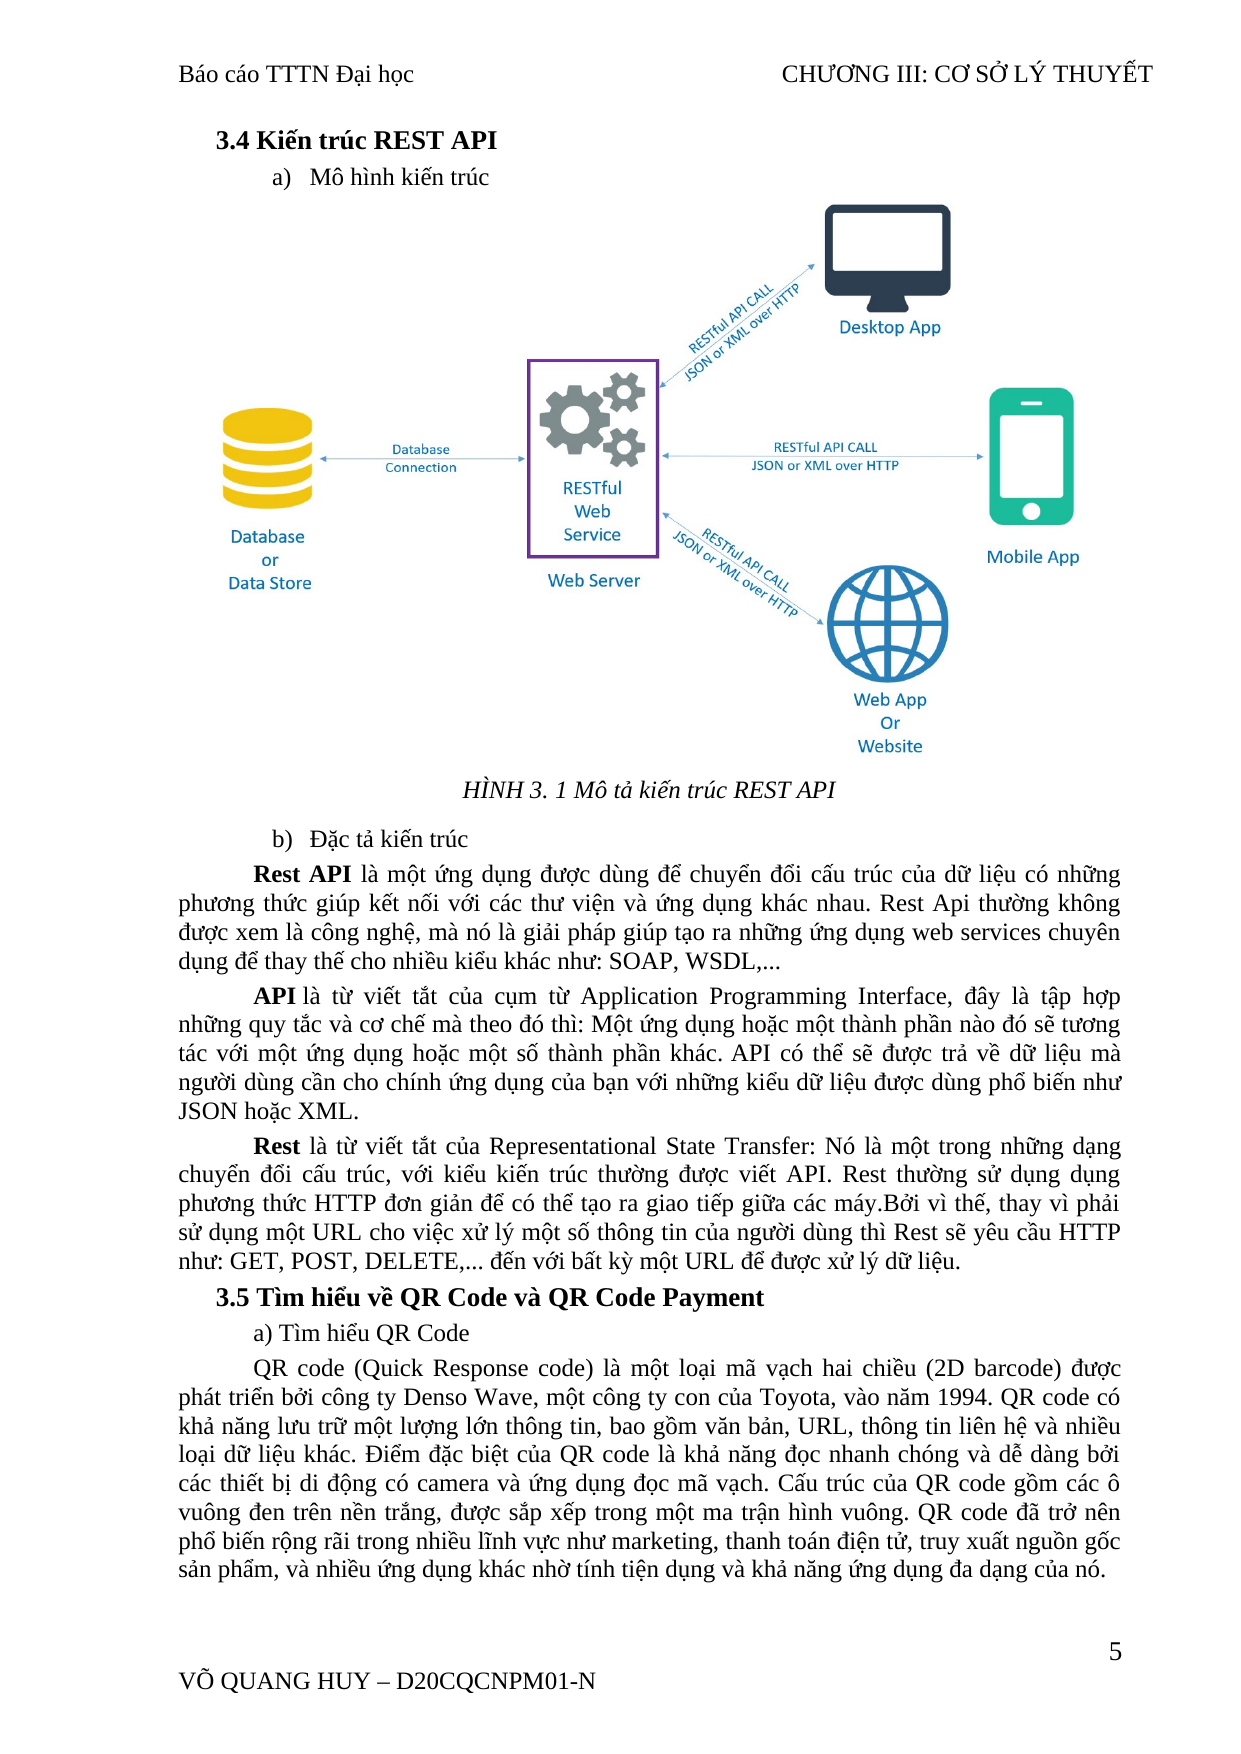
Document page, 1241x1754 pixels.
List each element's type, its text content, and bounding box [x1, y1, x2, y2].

text Rest là từ viết tắt của Representational State Transfer: Nó là một trong những dạng chuyển đổi cấu trúc, với kiểu kiến trúc thường được viết API. Rest thường sử dụng dụng phương thức HTTP đơn giản để có thể tạo ra giao tiếp giữa các máy.Bởi vì thế, thay vì phải sử dụng một URL cho việc xử lý một số thông tin của người dùng thì Rest sẽ yêu cầu HTTP như: GET, POST, DELETE,... đến với bất kỳ một URL để được xử lý dữ liệu. [178, 1131, 1122, 1274]
picture [196, 196, 1104, 769]
text API là từ viết tắt của cụm từ Application Programming Interface, đây là tập hợp những quy tắc và cơ chế mà theo đó thì: Một ứng dụng hoặc một thành phần nào đó sẽ tương tác với một ứng dụng hoặc một số thành phần khác. API có thể sẽ được trả về dữ liệu mà người dùng cần cho chính ứng dụng của bạn với những kiểu dữ liệu được dùng phổ biến như JSON hoặc XML. [178, 981, 1122, 1124]
list Mô hình kiến trúc [272, 162, 1122, 191]
text Rest API là một ứng dụng được dùng để chuyển đổi cấu trúc của dữ liệu có những phương thức giúp kết nối với các thư viện và ứng dụng khác nhau. Rest Api thường không được xem là công nghệ, mà nó là giải pháp giúp tạo ra những ứng dụng web services chuyên dụng để thay thế cho nhiều kiểu khác như: SOAP, WSDL,... [178, 859, 1122, 974]
subtitle 3.4 Kiến trúc REST API [216, 124, 1122, 156]
subtitle 3.5 Tìm hiểu về QR Code và QR Code Payment [216, 1281, 1122, 1312]
text QR code (Quick Response code) là một loại mã vạch hai chiều (2D barcode) được phát triển bởi công ty Denso Wave, một công ty con của Toyota, vào năm 1994. QR code có khả năng lưu trữ một lượng lớn thông tin, bao gồm văn bản, URL, thông tin liên hệ và nhiều loại dữ liệu khác. Điểm đặc biệt của QR code là khả năng đọc nhanh chóng và dễ dàng bởi các thiết bị di động có camera và ứng dụng đọc mã vạch. Cấu trúc của QR code gồm các ô vuông đen trên nền trắng, được sắp xếp trong một ma trận hình vuông. QR code đã trở nên phổ biến rộng rãi trong nhiều lĩnh vực như marketing, thanh toán điện tử, truy xuất nguồn gốc sản phẩm, và nhiều ứng dụng khác nhờ tính tiện dụng và khả năng ứng dụng đa dạng của nó. [178, 1353, 1122, 1583]
text a) Tìm hiểu QR Code [253, 1318, 1122, 1347]
text HÌNH 3. 1 Mô tả kiến trúc REST API [178, 775, 1122, 804]
list Đặc tả kiến trúc [272, 824, 1122, 853]
